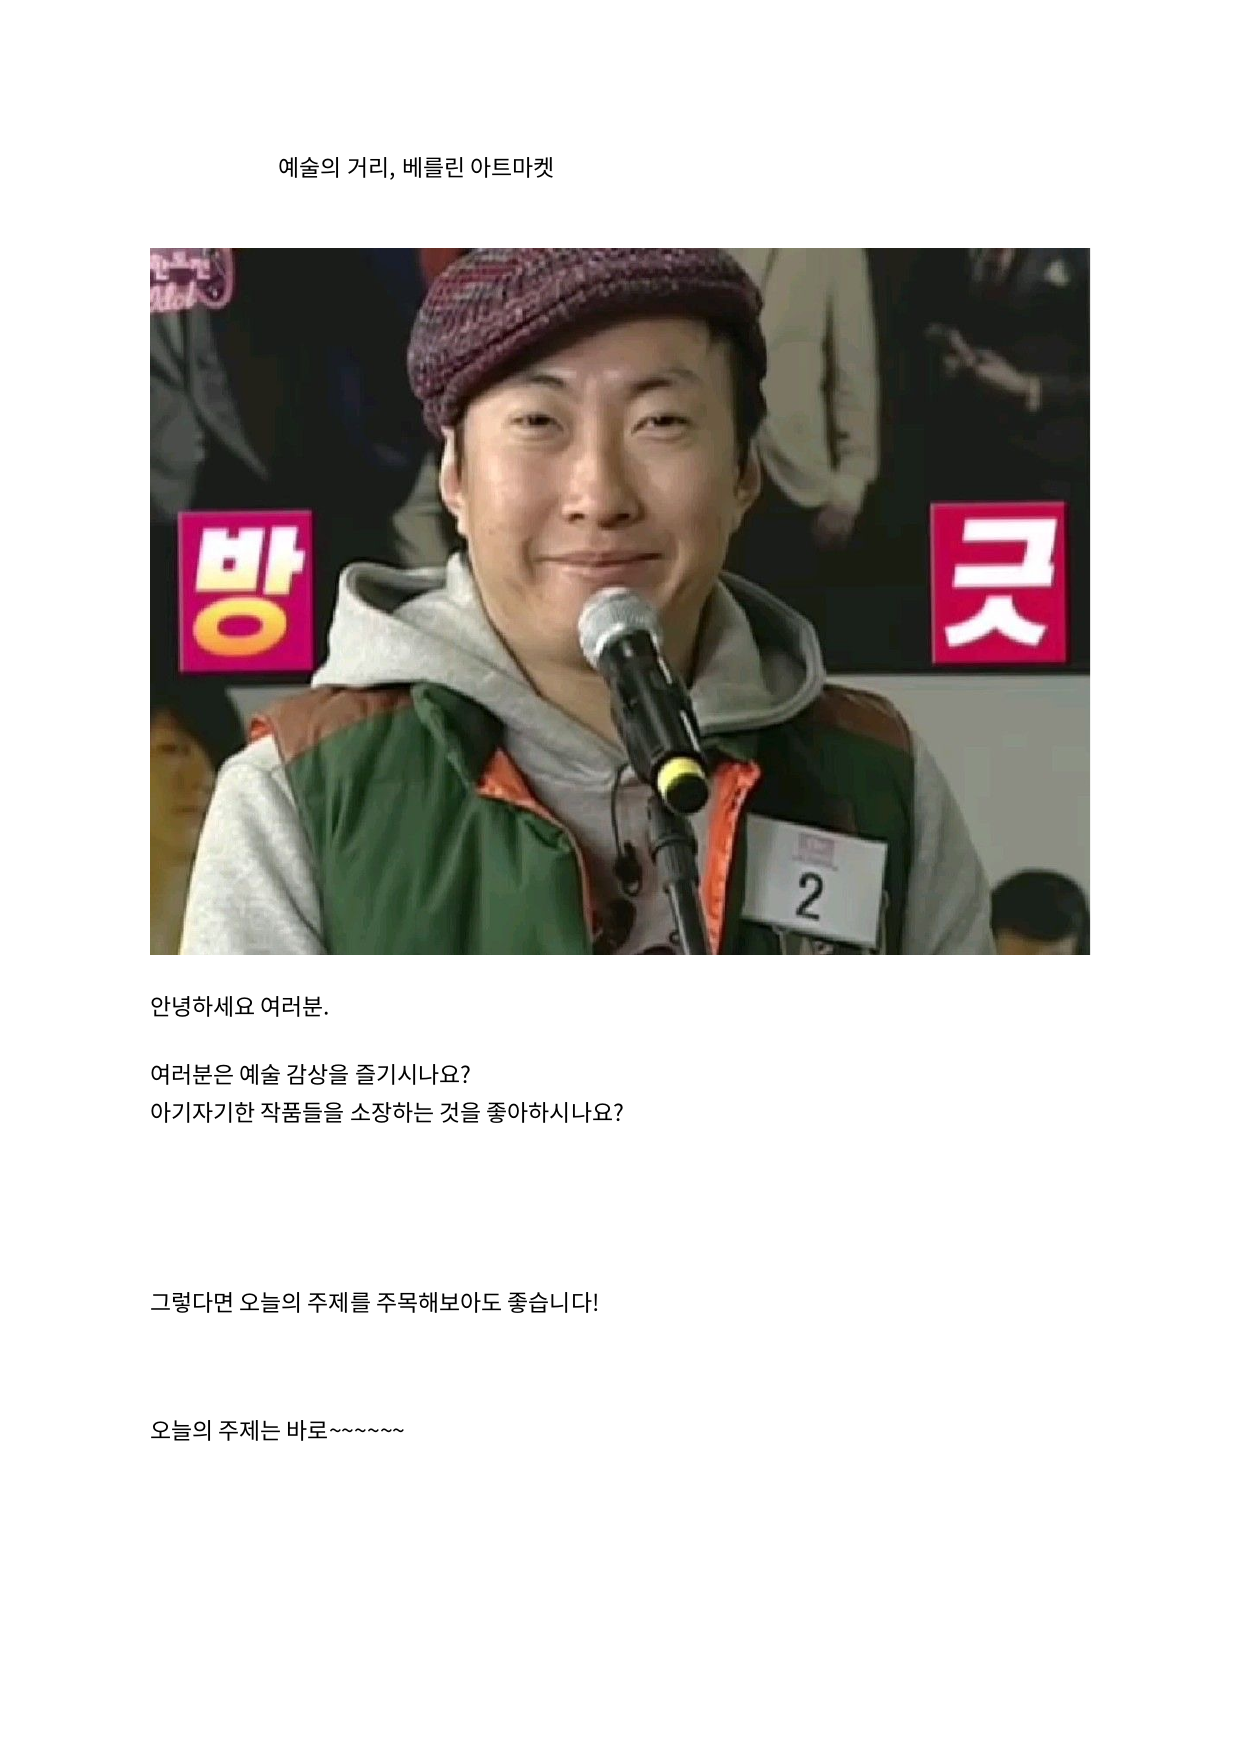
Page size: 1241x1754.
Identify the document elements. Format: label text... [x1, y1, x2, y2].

picture [150, 248, 1091, 955]
text 아기자기한 작품들을 소장하는 것을 좋아하시나요? [150, 1095, 1090, 1128]
text 오늘의 주제는 바로~~~~~~ [150, 1413, 1090, 1446]
text 안녕하세요 여러분. [150, 989, 1090, 1022]
text 예술의 거리, 베를린 아트마켓 [150, 150, 1090, 183]
text 그렇다면 오늘의 주제를 주목해보아도 좋습니다! [150, 1284, 1090, 1318]
text 여러분은 예술 감상을 즐기시나요? [150, 1057, 1090, 1090]
